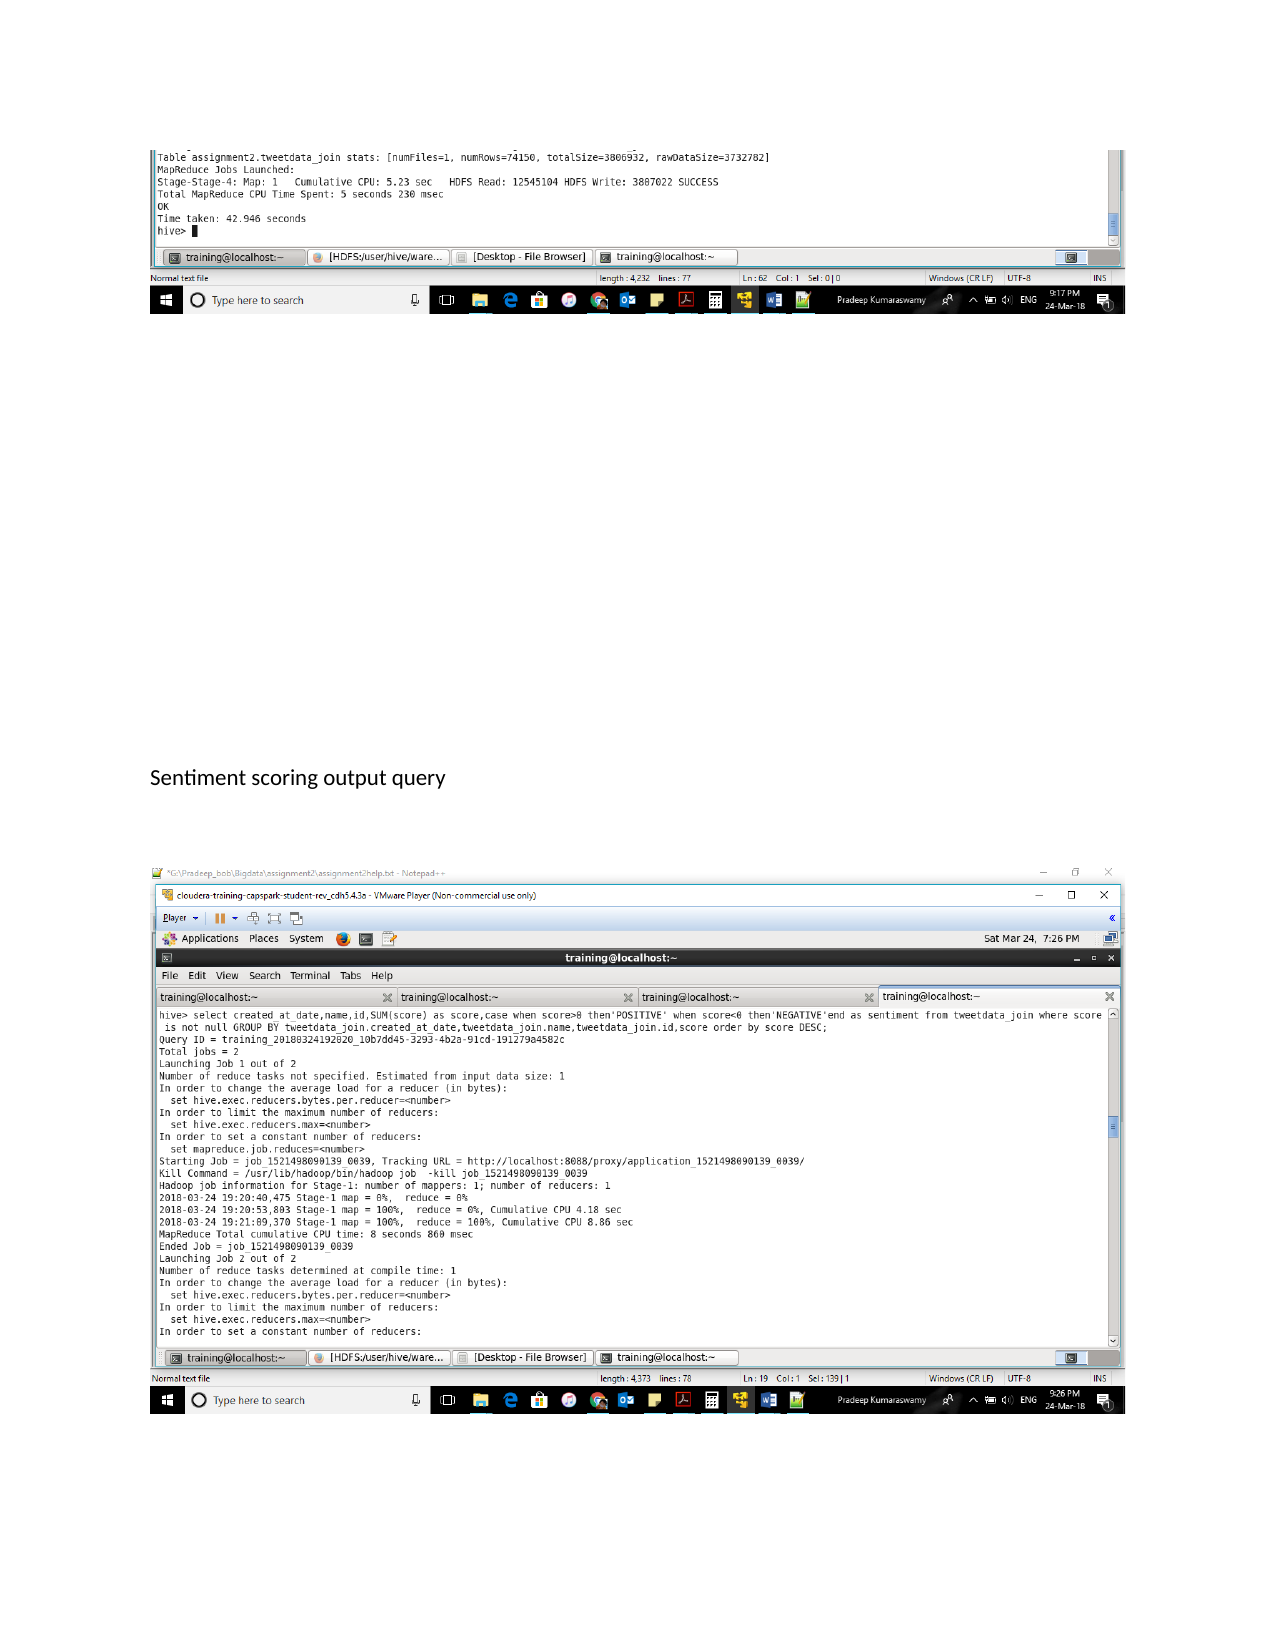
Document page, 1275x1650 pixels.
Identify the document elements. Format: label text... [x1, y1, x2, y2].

text Sentiment scoring output query [150, 763, 1125, 791]
picture [150, 150, 1125, 314]
picture [150, 868, 1125, 1414]
